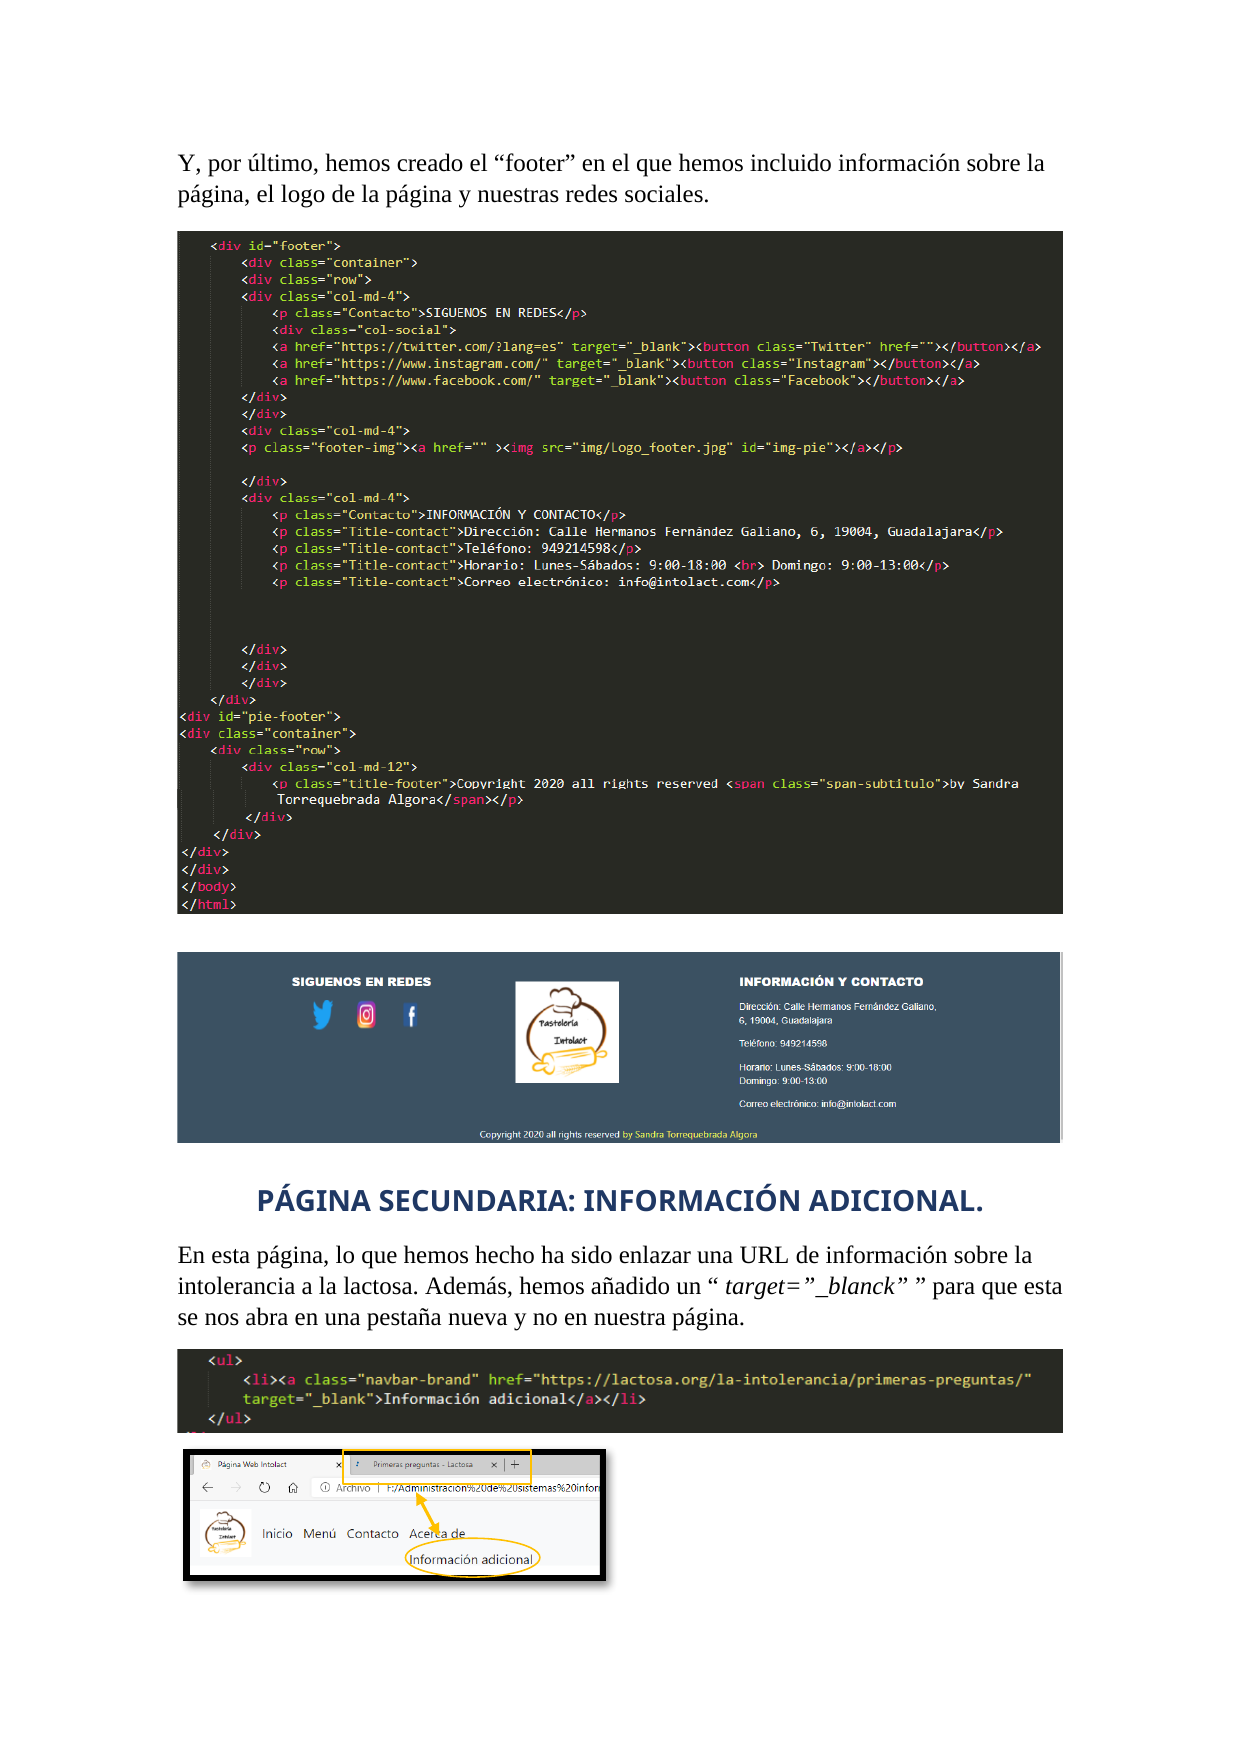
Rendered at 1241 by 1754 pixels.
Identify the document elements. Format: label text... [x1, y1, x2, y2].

picture [177, 952, 1063, 1143]
text Y, por último, hemos creado el “footer” en el que hemos incluido información sobre la página, el logo de la página y nuestras redes sociales. [177, 148, 1063, 207]
text En esta página, lo que hemos hecho ha sido enlazar una URL de información sobre la intolerancia a la lactosa. Además, hemos añadido un “ target=”_blanck” ” para que esta se nos abra en una pestaña nueva y no en nuestra página. [177, 1240, 1063, 1331]
picture [407, 1540, 538, 1575]
picture [177, 231, 1063, 914]
picture [177, 1349, 1063, 1433]
text PÁGINA SECUNDARIA: INFORMACIÓN ADICIONAL. [177, 1181, 1063, 1220]
picture [190, 1455, 600, 1575]
picture [344, 1455, 530, 1483]
